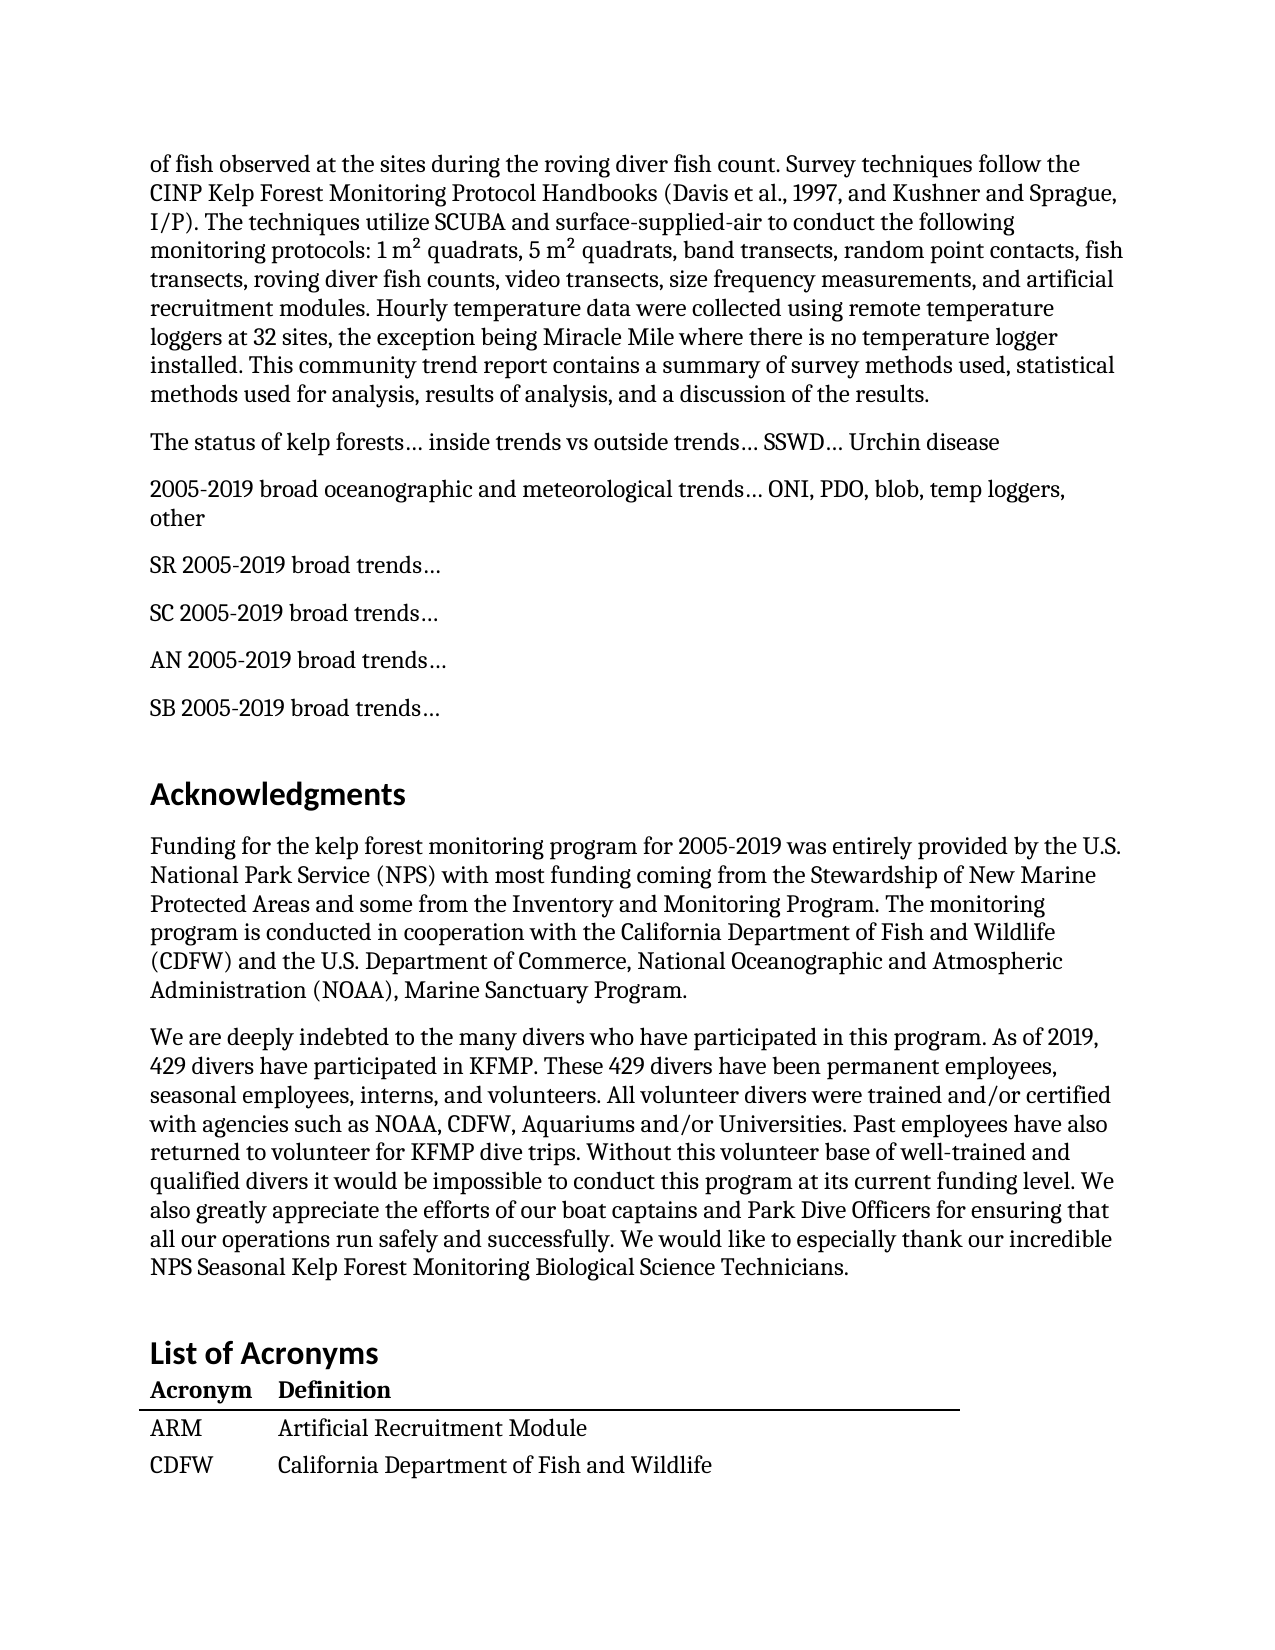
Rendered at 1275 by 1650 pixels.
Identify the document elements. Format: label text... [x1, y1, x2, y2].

table_header Definition [267, 1373, 959, 1409]
text We are deeply indebted to the many divers who have participated in this program. As of 2019, 429 divers have participated in KFMP. These 429 divers have been permanent employees, seasonal employees, interns, and volunteers. All volunteer divers were trained and/or certified with agencies such as NOAA, CDFW, Aquariums and/or Universities. Past employees have also returned to volunteer for KFMP dive trips. Without this volunteer base of well-trained and qualified divers it would be impossible to conduct this program at its current funding level. We also greatly appreciate the efforts of our boat captains and Park Dive Officers for ensuring that all our operations run safely and successfully. We would like to especially thank our incredible NPS Seasonal Kelp Forest Monitoring Biological Science Technicians. [150, 1023, 1125, 1282]
text SB 2005-2019 broad trends… [150, 694, 1125, 722]
table_cell ARM [139, 1411, 267, 1447]
text SR 2005-2019 broad trends… [150, 551, 1125, 580]
table_cell Artificial Recruitment Module [267, 1411, 959, 1447]
text 2005-2019 broad oceanographic and meteorological trends… ONI, PDO, blob, temp loggers, other [150, 475, 1125, 532]
subtitle List of Acronyms [150, 1332, 1125, 1373]
subtitle Acknowledgments [150, 772, 1125, 813]
text SC 2005-2019 broad trends… [150, 599, 1125, 627]
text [150, 150, 1125, 409]
text The status of kelp forests… inside trends vs outside trends… SSWD… Urchin disease [150, 427, 1125, 456]
text Funding for the kelp forest monitoring program for 2005-2019 was entirely provided by the U.S. National Park Service (NPS) with most funding coming from the Stewardship of New Marine Protected Areas and some from the Inventory and Monitoring Program. The monitoring program is conducted in cooperation with the California Department of Fish and Wildlife (CDFW) and the U.S. Department of Commerce, National Oceanographic and Atmospheric Administration (NOAA), Marine Sanctuary Program. [150, 832, 1125, 1004]
table_cell California Department of Fish and Wildlife [267, 1447, 959, 1483]
table_cell CDFW [139, 1447, 267, 1483]
text AN 2005-2019 broad trends… [150, 646, 1125, 675]
table_header Acronym [139, 1373, 267, 1409]
